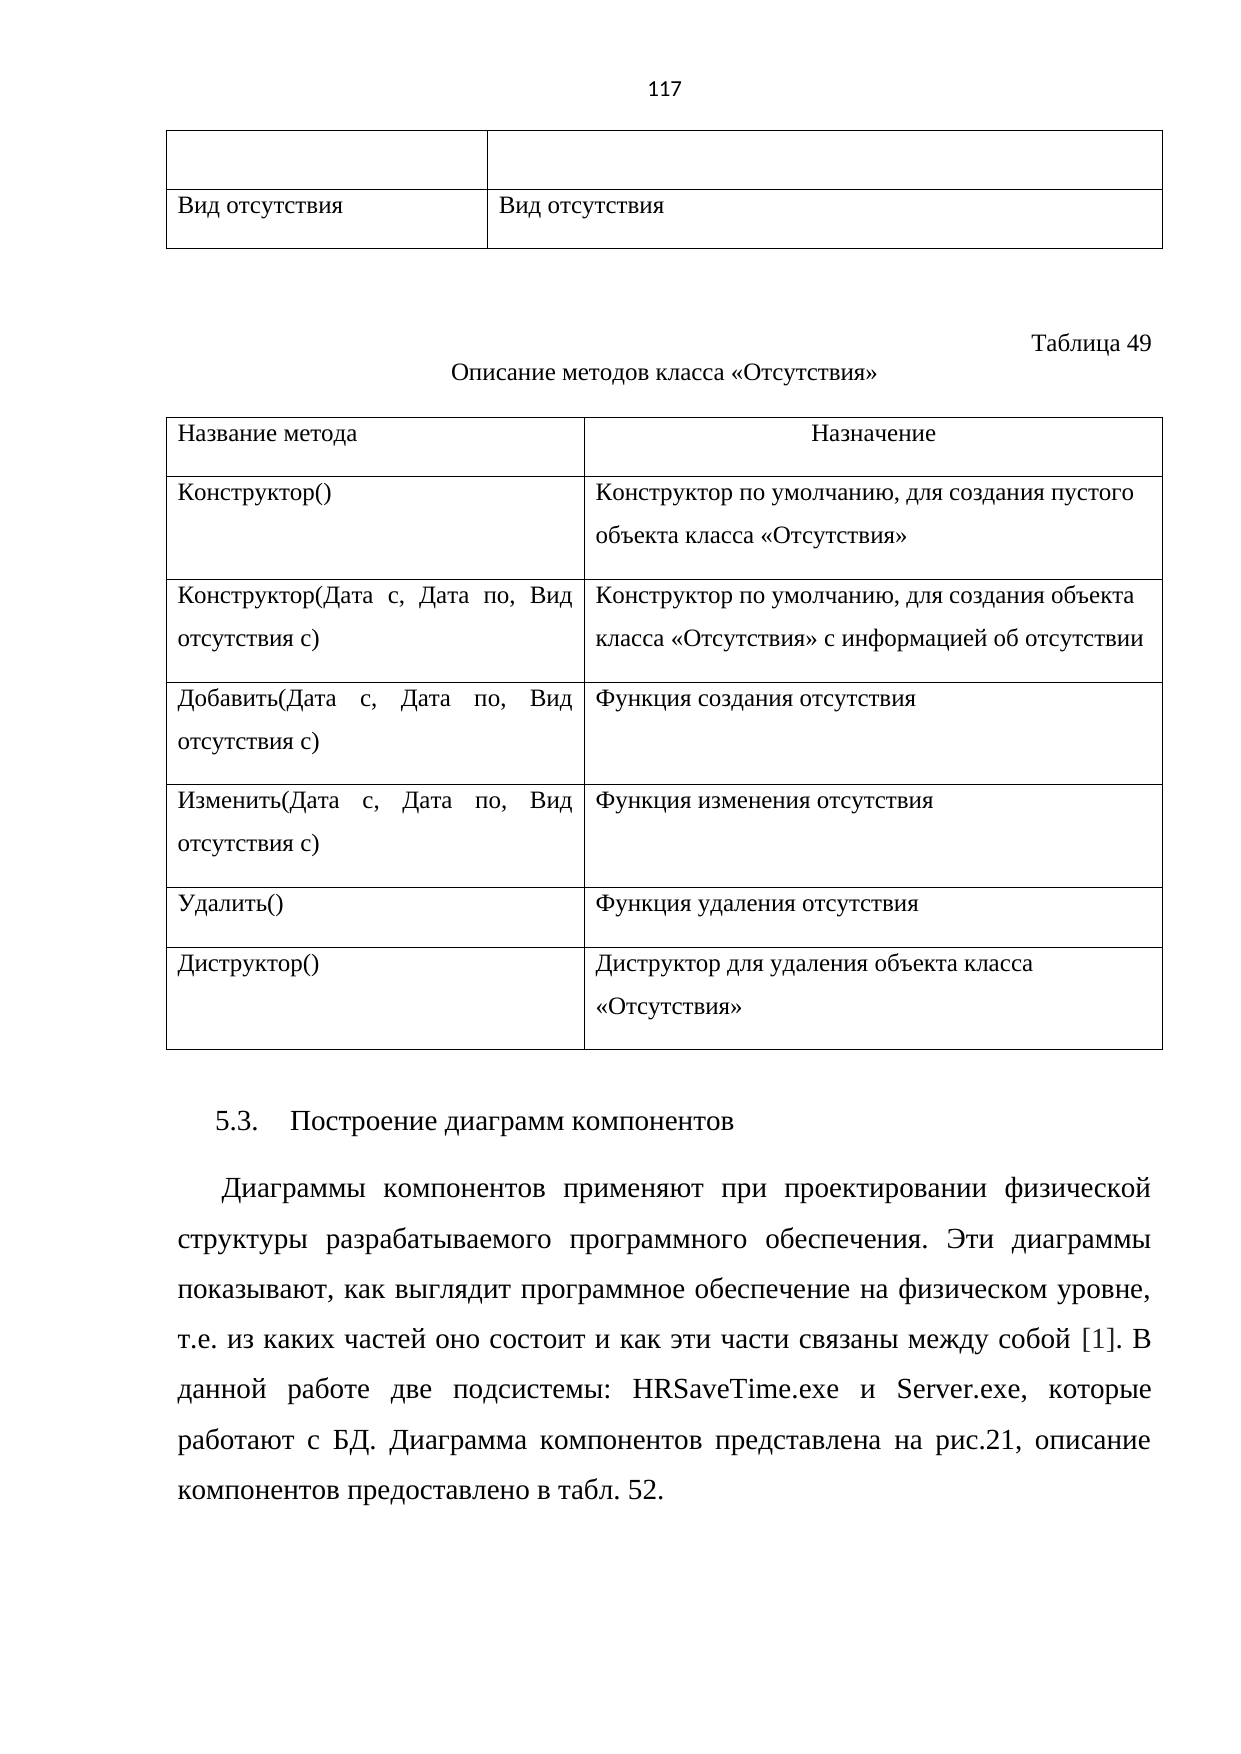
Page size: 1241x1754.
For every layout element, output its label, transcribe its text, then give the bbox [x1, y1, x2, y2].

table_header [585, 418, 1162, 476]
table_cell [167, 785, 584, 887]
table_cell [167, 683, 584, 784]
subtitle Построение диаграмм компонентов [215, 1103, 1152, 1137]
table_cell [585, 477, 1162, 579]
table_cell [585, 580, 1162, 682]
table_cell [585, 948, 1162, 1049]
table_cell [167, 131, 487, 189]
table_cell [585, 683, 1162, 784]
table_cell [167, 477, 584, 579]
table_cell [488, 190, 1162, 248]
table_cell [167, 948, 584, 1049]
text Описание методов класса «Отсутствия» [177, 357, 1152, 386]
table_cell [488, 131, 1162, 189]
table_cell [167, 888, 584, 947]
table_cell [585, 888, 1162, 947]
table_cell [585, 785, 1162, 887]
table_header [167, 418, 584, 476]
text Диаграммы компонентов применяют при проектировании физической структуры разрабатываемого программного обеспечения. Эти диаграммы показывают, как выглядит программное обеспечение на физическом уровне, т.е. из каких частей оно состоит и как эти части связаны между собой [1]. В данной работе две подсистемы: HRSaveTime.exe и Server.exe, которые работают с БД. Диаграмма компонентов представлена на рис.21, описание компонентов предоставлено в табл. 52. [177, 1170, 1152, 1506]
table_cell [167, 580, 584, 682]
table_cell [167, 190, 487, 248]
text Таблица 49 [251, 328, 1152, 357]
